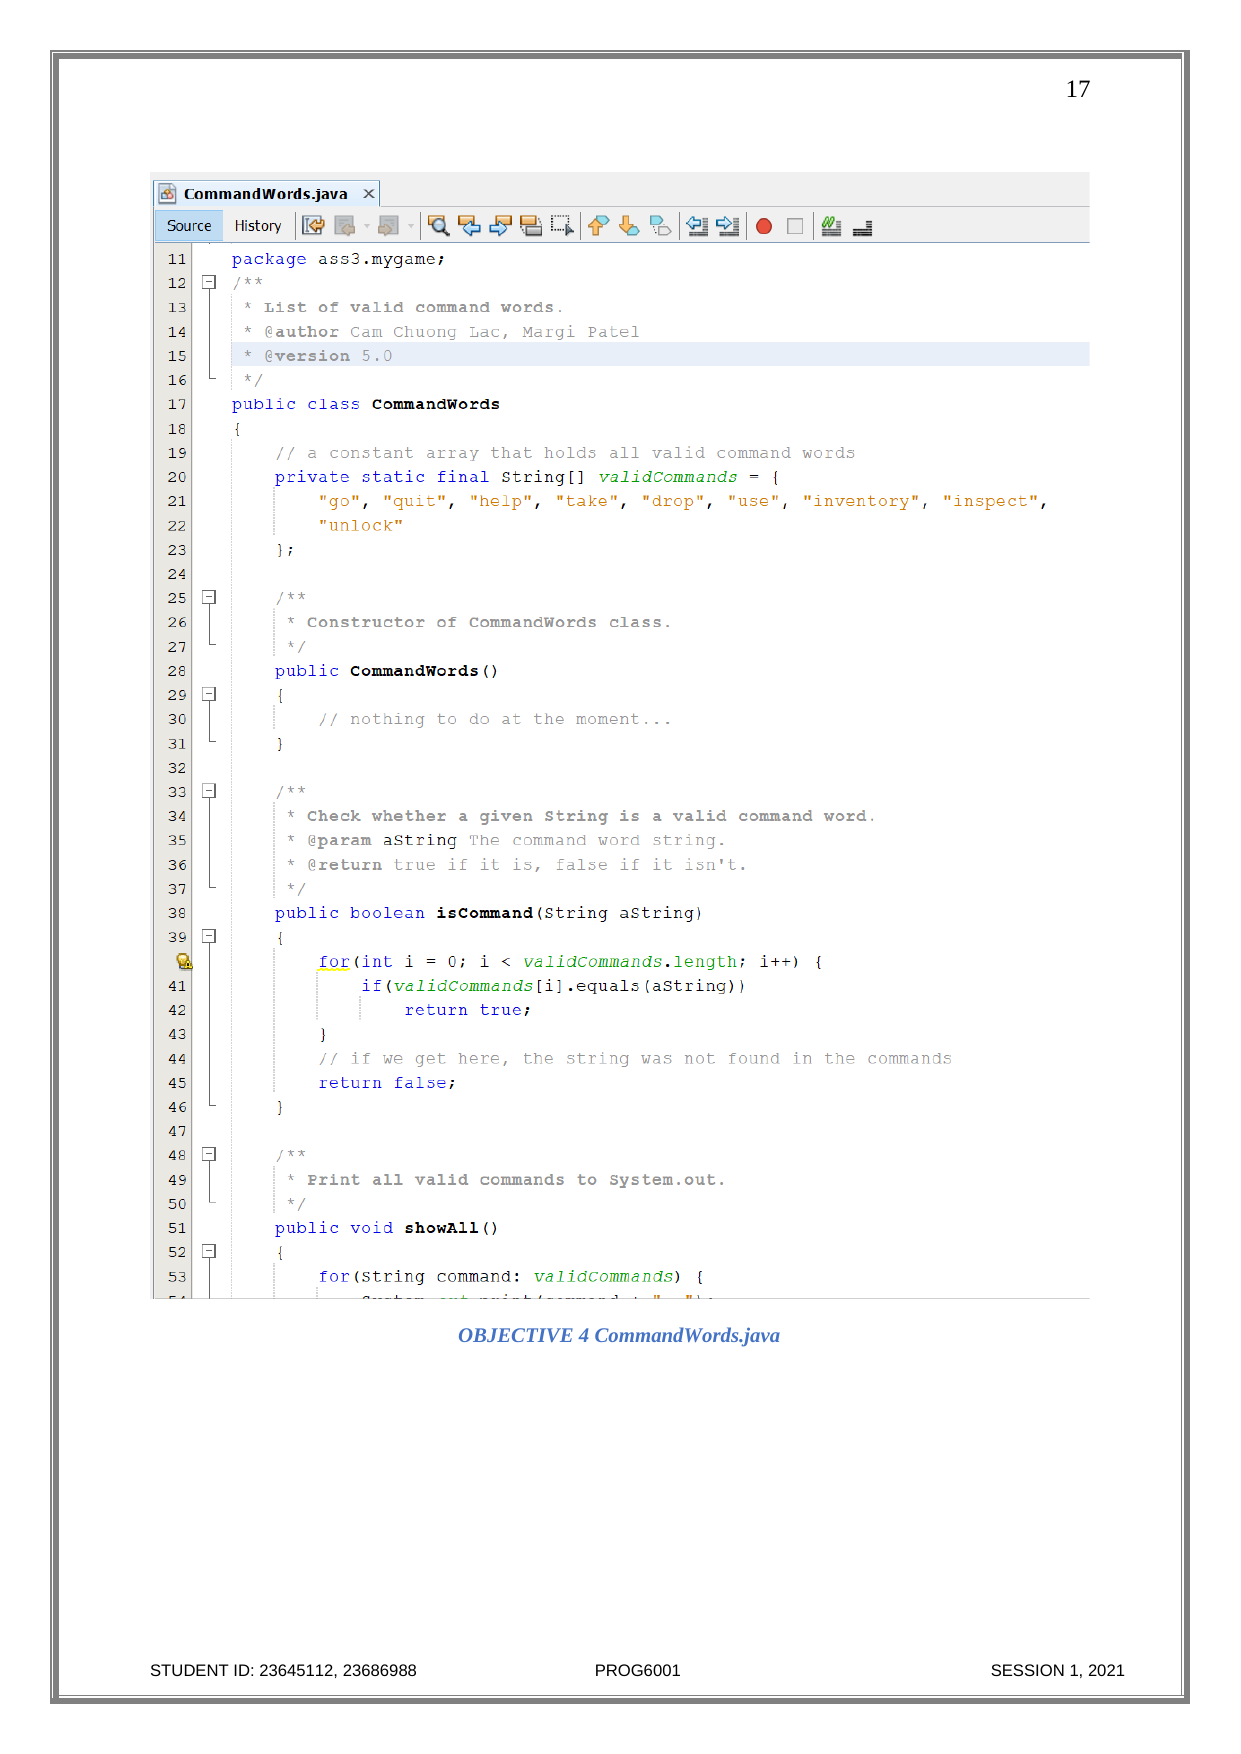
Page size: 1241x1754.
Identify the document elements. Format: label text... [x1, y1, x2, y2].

text OBJECTIVE 4 CommandWords.java [150, 1323, 1090, 1347]
picture [150, 172, 1090, 1299]
